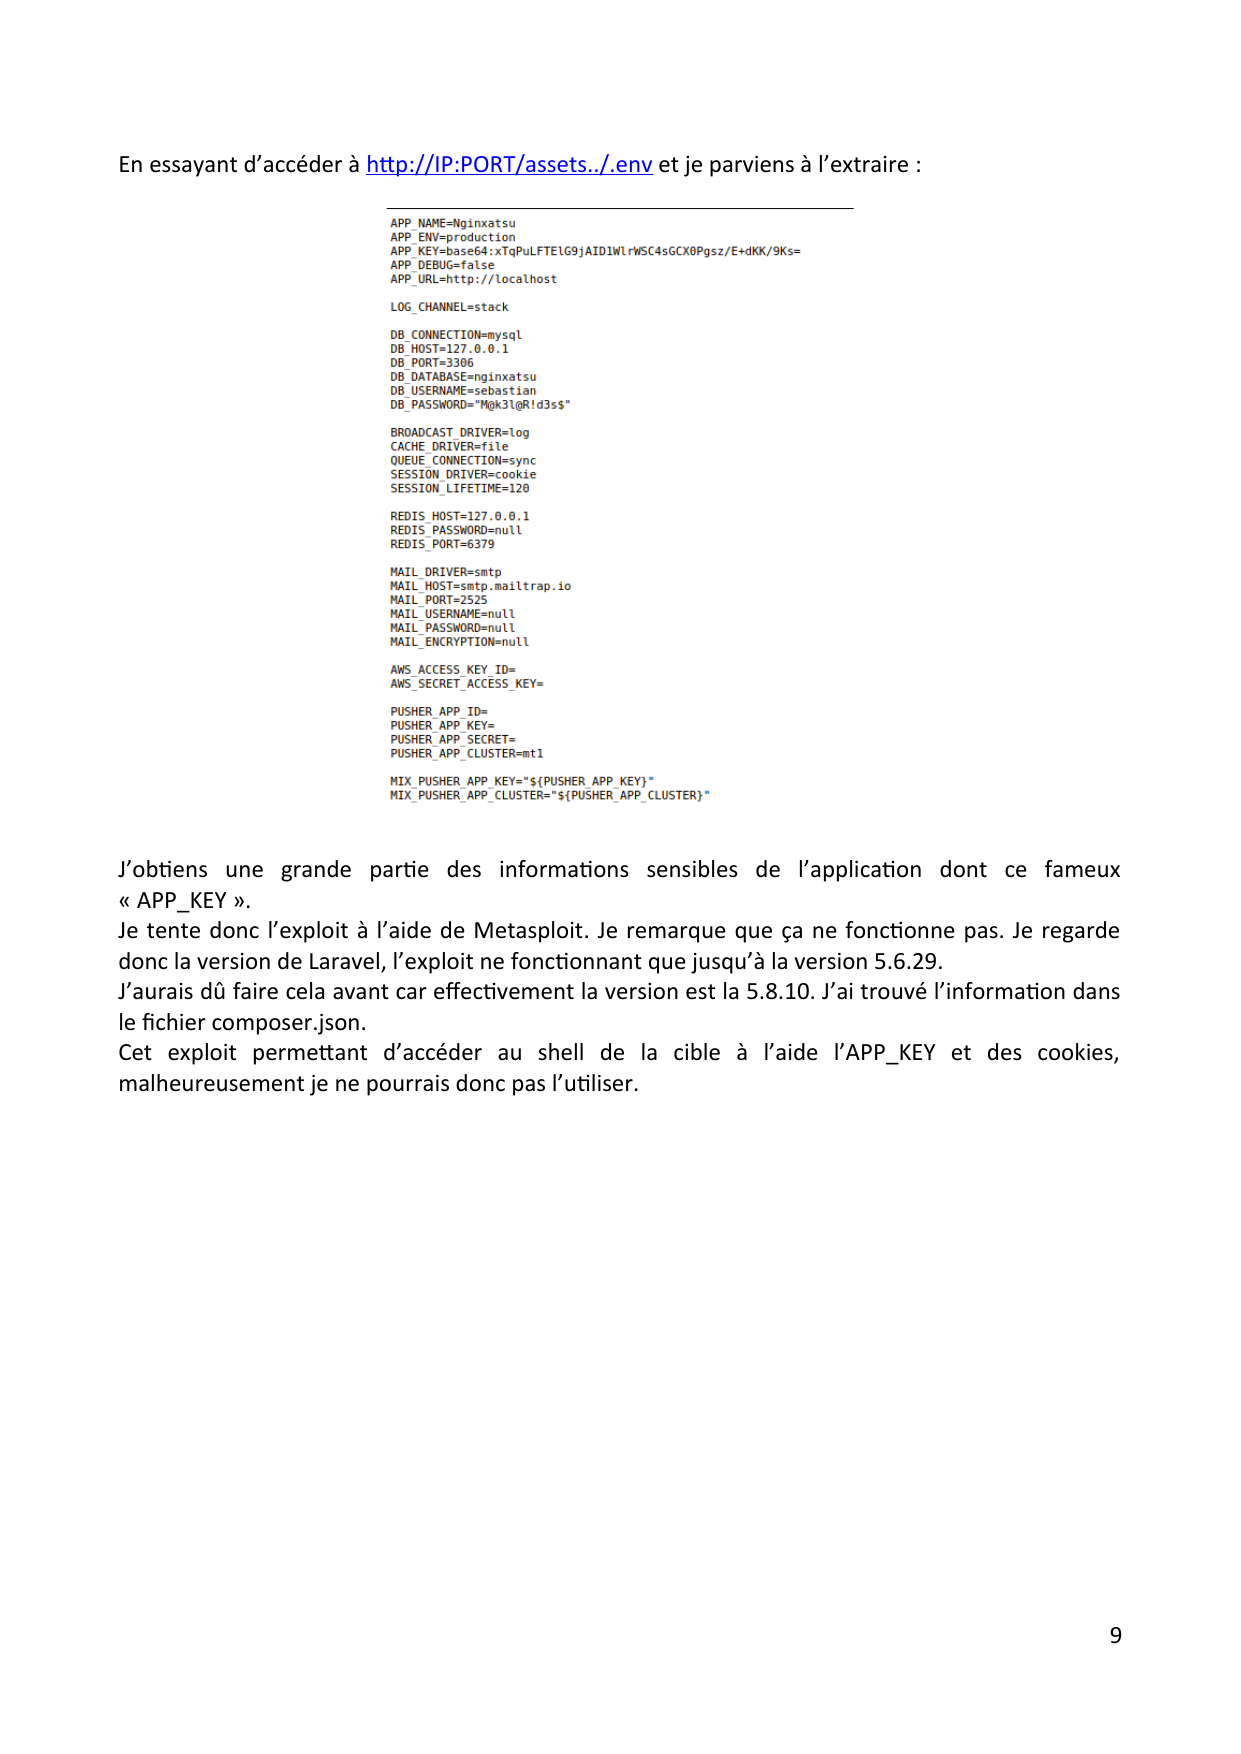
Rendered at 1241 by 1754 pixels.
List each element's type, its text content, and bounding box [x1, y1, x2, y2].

text J’obtiens une grande partie des informations sensibles de l’application dont ce fameux « APP_KEY ». [118, 853, 1122, 914]
text Je tente donc l’exploit à l’aide de Metasploit. Je remarque que ça ne fonctionne pas. Je regarde donc la version de Laravel, l’exploit ne fonctionnant que jusqu’à la version 5.6.29. [118, 914, 1122, 975]
picture [386, 208, 854, 823]
text J’aurais dû faire cela avant car effectivement la version est la 5.8.10. J’ai trouvé l’information dans le fichier composer.json. [118, 975, 1122, 1036]
text Cet exploit permettant d’accéder au shell de la cible à l’aide l’APP_KEY et des cookies, malheureusement je ne pourrais donc pas l’utiliser. [118, 1036, 1122, 1097]
text En essayant d’accéder à http://IP:PORT/assets../.env et je parviens à l’extraire : [118, 148, 1122, 178]
